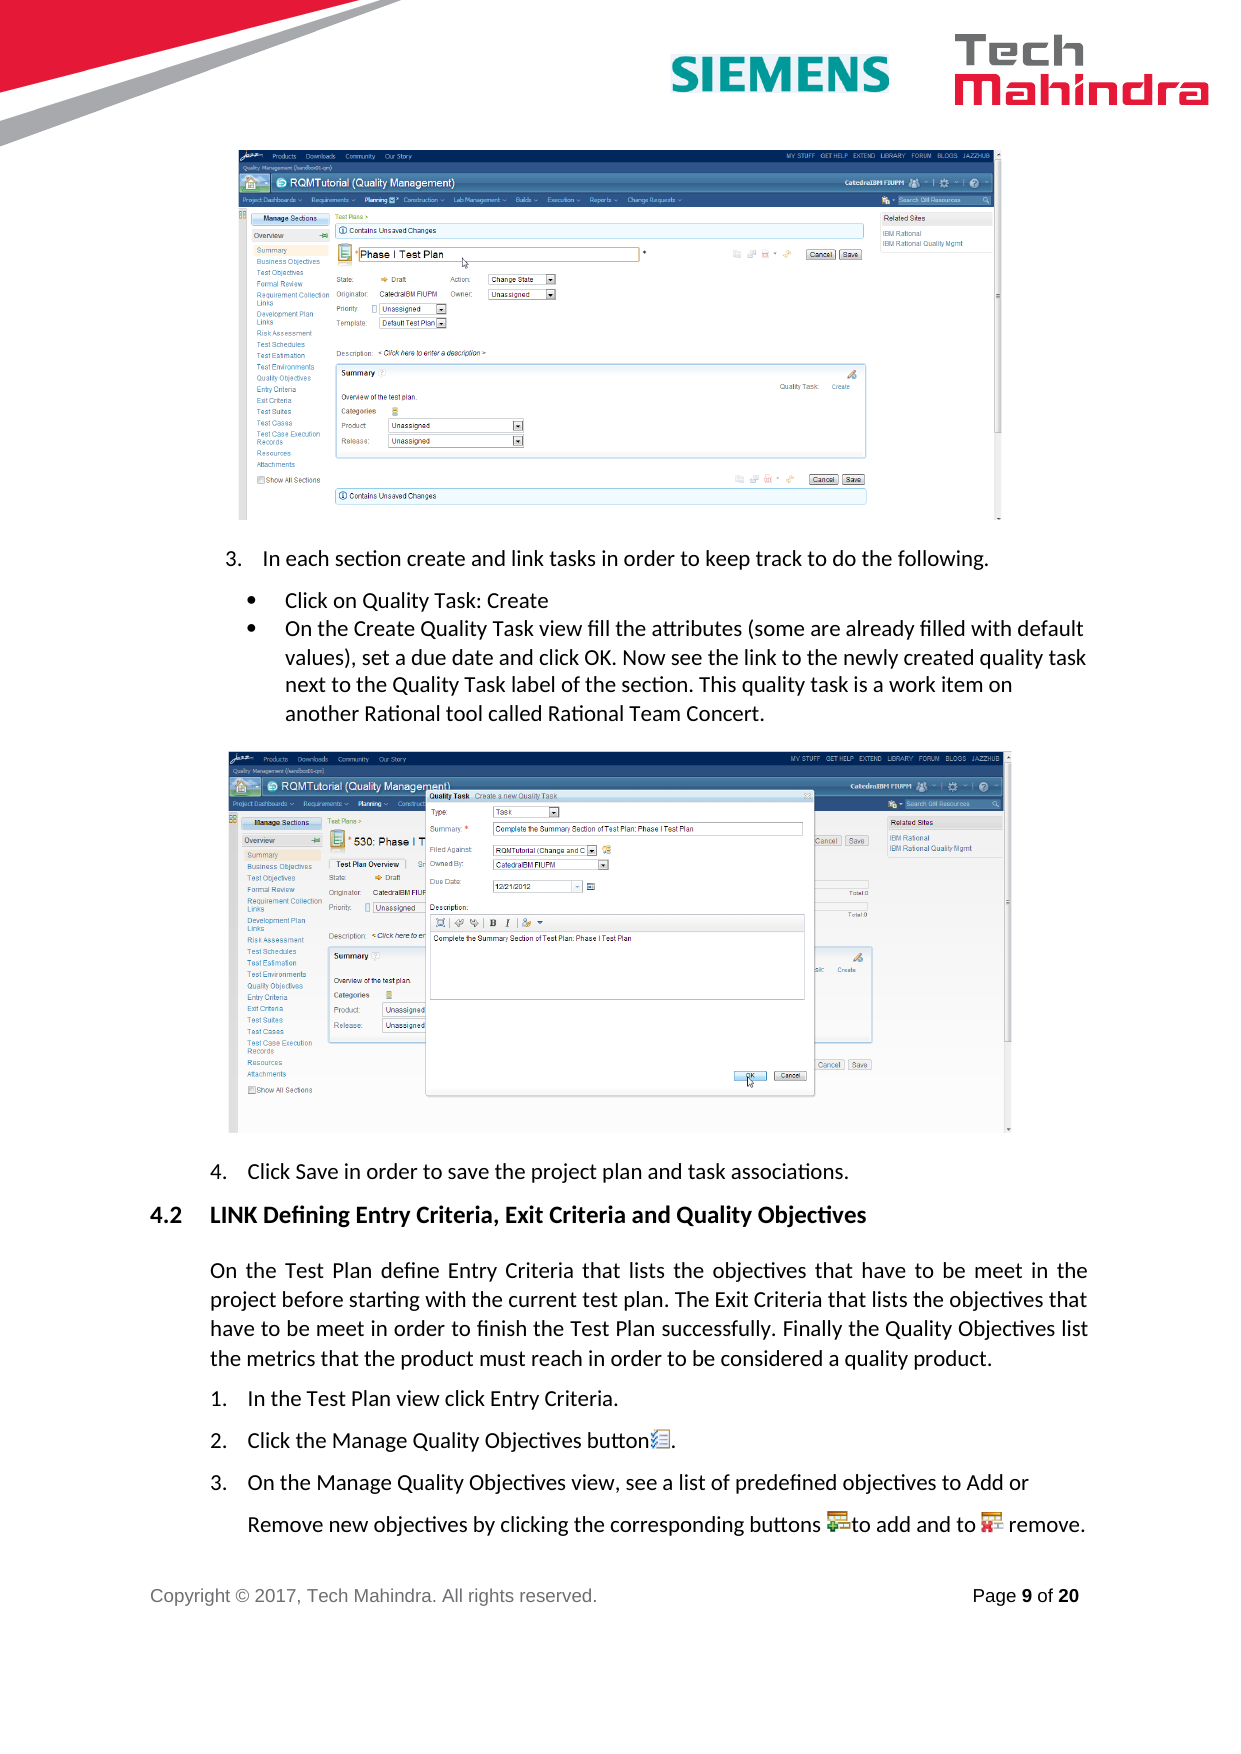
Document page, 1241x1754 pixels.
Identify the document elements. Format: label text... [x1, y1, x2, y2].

list On the Create Quality Task view fill the attributes (some are already filled with default values), set a due date and click OK. Now see the link to the newly created quality task next to the Quality Task label of the section. This quality task is a work item on another Rational tool called Rational Team Concert. [247, 614, 1090, 727]
list Click on Quality Task: Create [247, 587, 1090, 614]
list Click the Manage Quality Objectives button. [210, 1426, 1090, 1454]
picture [670, 54, 890, 93]
picture [981, 1512, 1004, 1533]
list In each section create and link tasks in order to keep track to do the following. [225, 544, 1090, 573]
subtitle LINK Defining Entry Criteria, Exit Criteria and Quality Objectives [150, 1199, 1090, 1230]
picture [0, 0, 423, 148]
picture [827, 1511, 851, 1533]
picture [955, 34, 1209, 105]
list Click Save in order to save the project plan and task associations. [210, 1157, 1090, 1185]
text On the Test Plan define Entry Criteria that lists the objectives that have to be meet in the project before starting with the current test plan. The Exit Criteria that lists the objectives that have to be meet in order to finish the Test Plan successfully. Finally the Quality Objectives list the metrics that the product must reach in order to be considered a quality product. [210, 1255, 1090, 1372]
list In the Test Plan view click Entry Criteria. [210, 1384, 1090, 1412]
picture [650, 1428, 671, 1449]
